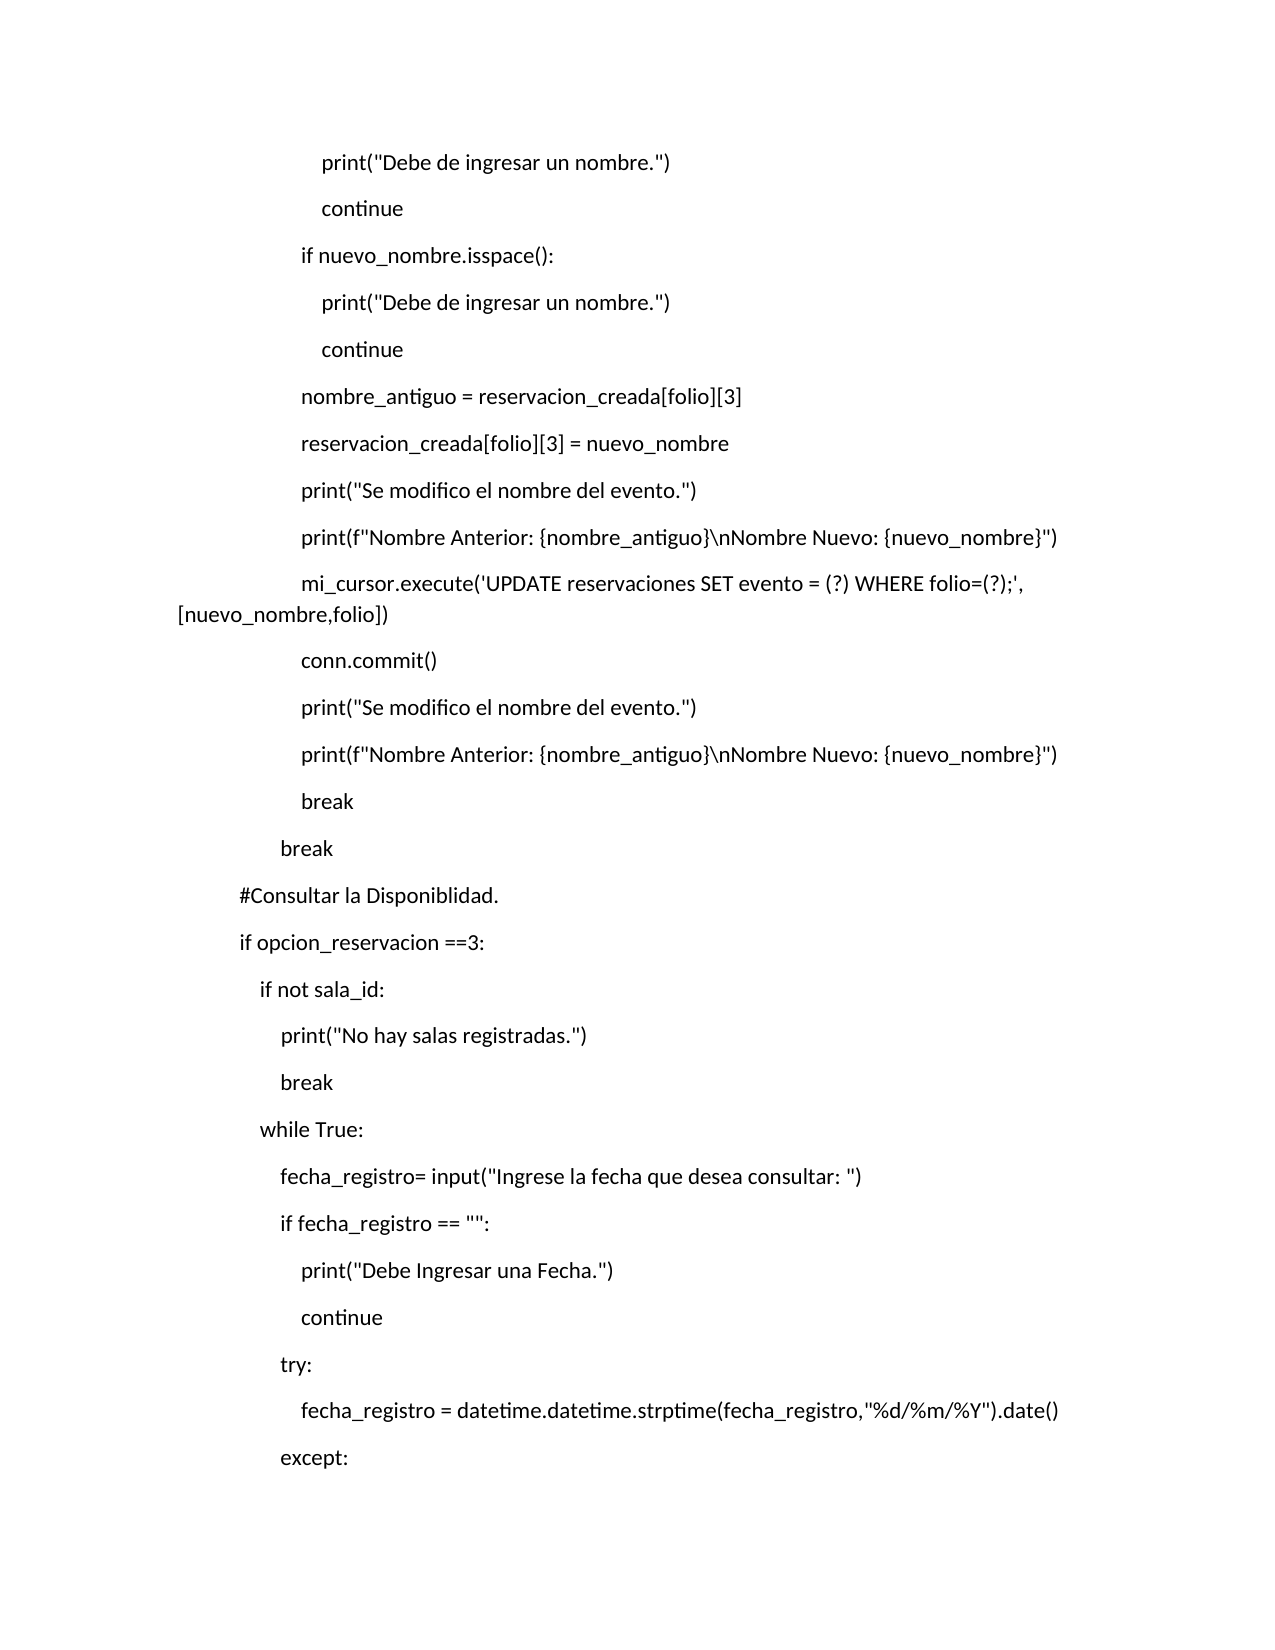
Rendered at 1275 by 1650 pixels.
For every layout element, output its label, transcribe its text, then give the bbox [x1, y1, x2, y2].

text print("Debe de ingresar un nombre.") [177, 148, 1098, 176]
text break [177, 1068, 1098, 1096]
text fecha_registro= input("Ingrese la fecha que desea consultar: ") [177, 1162, 1098, 1190]
text if not sala_id: [177, 975, 1098, 1003]
text continue [177, 1303, 1098, 1331]
text print("Debe Ingresar una Fecha.") [177, 1256, 1098, 1284]
text break [177, 834, 1098, 862]
text if opcion_reservacion ==3: [177, 928, 1098, 956]
text reservacion_creada[folio][3] = nuevo_nombre [177, 429, 1098, 457]
text print(f"Nombre Anterior: {nombre_antiguo}\nNombre Nuevo: {nuevo_nombre}") [177, 740, 1098, 768]
text fecha_registro = datetime.datetime.strptime(fecha_registro,"%d/%m/%Y").date() [177, 1397, 1098, 1424]
text print(f"Nombre Anterior: {nombre_antiguo}\nNombre Nuevo: {nuevo_nombre}") [177, 523, 1098, 551]
text continue [177, 194, 1098, 222]
text print("Se modifico el nombre del evento.") [177, 693, 1098, 721]
text if nuevo_nombre.isspace(): [177, 241, 1098, 269]
text #Consultar la Disponiblidad. [177, 881, 1098, 909]
text print("No hay salas registradas.") [177, 1022, 1098, 1049]
text print("Debe de ingresar un nombre.") [177, 288, 1098, 316]
text nombre_antiguo = reservacion_creada[folio][3] [177, 382, 1098, 410]
text while True: [177, 1115, 1098, 1143]
text continue [177, 335, 1098, 363]
text break [177, 787, 1098, 815]
text except: [177, 1443, 1098, 1471]
text if fecha_registro == "": [177, 1209, 1098, 1237]
text conn.commit() [177, 647, 1098, 674]
text print("Se modifico el nombre del evento.") [177, 476, 1098, 504]
text mi_cursor.execute('UPDATE reservaciones SET evento = (?) WHERE folio=(?);',[nuevo_nombre,folio]) [177, 569, 1098, 628]
text try: [177, 1350, 1098, 1378]
